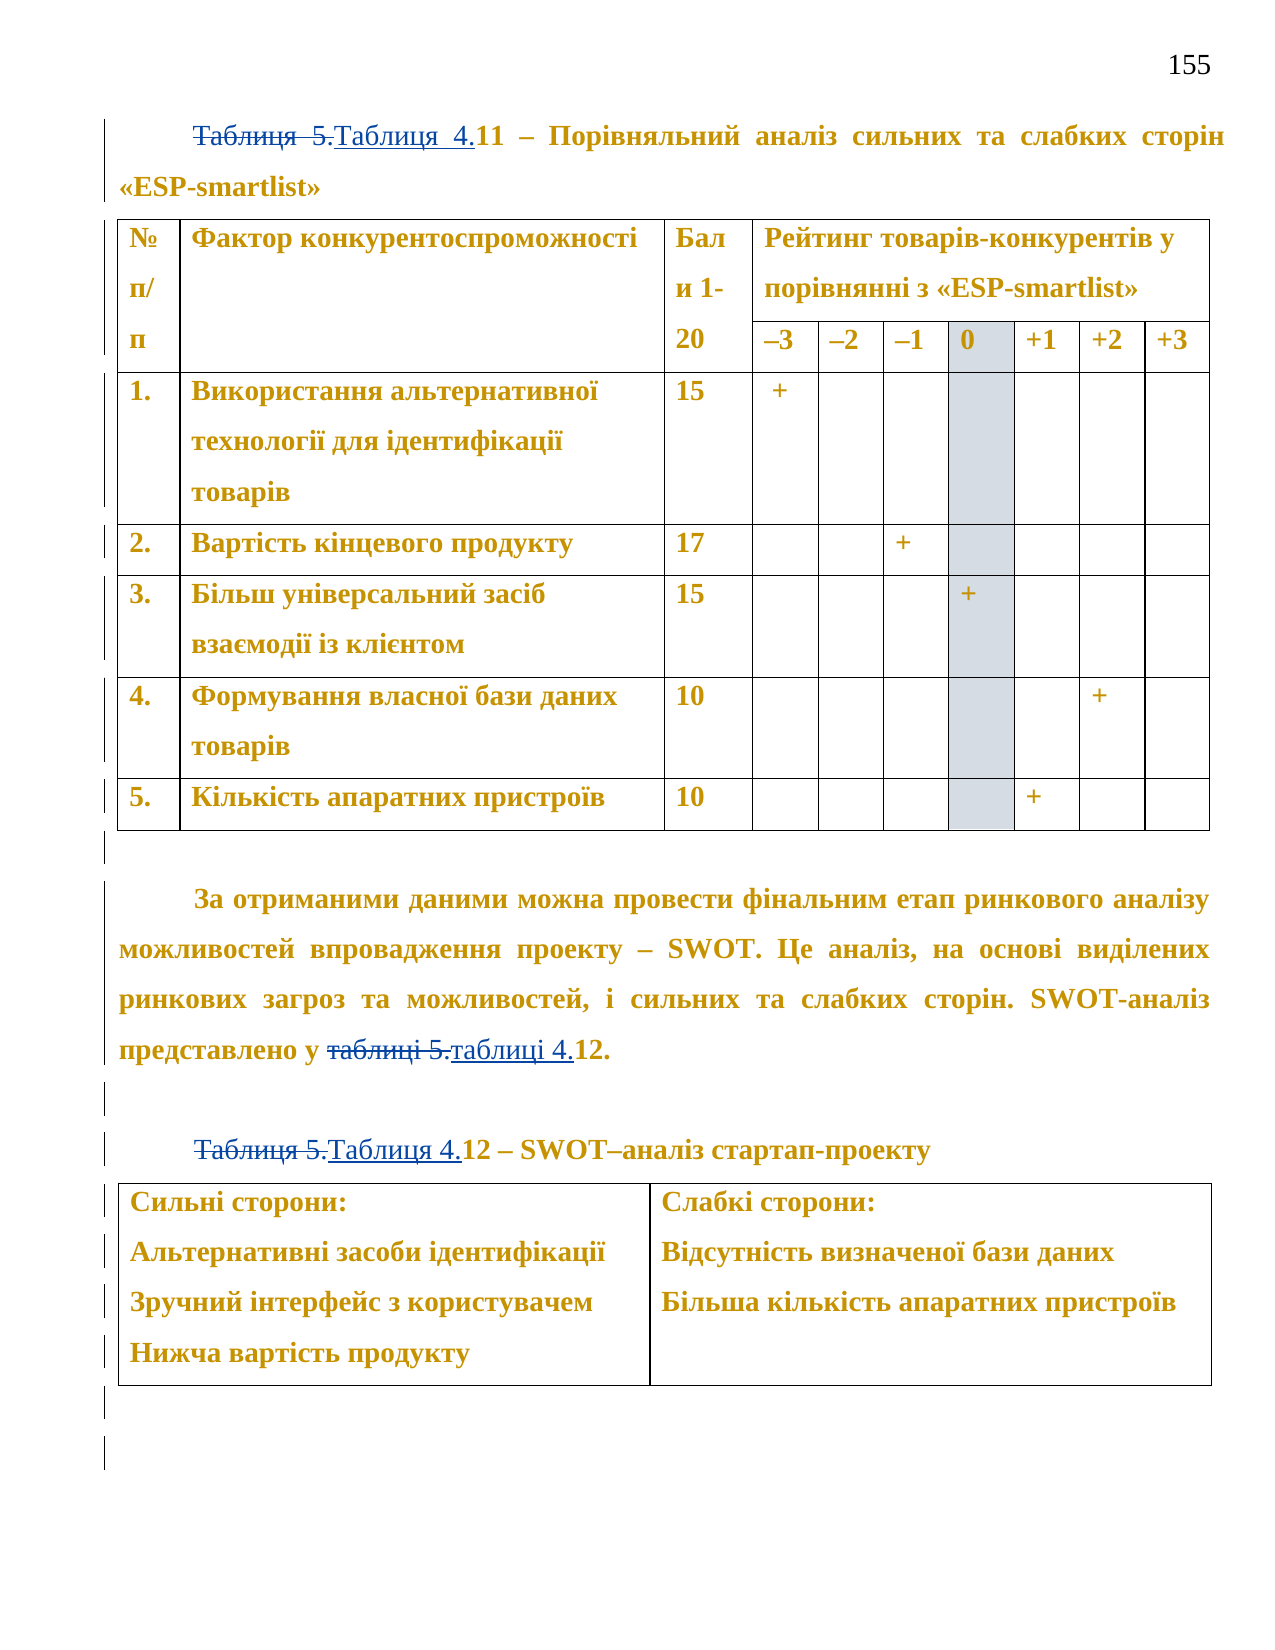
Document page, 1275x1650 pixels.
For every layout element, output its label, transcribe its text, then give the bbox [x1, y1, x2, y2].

table_cell [819, 576, 883, 677]
table_cell 17 [665, 525, 752, 575]
table_cell + [1080, 678, 1144, 778]
table_header Бали 1-20 [665, 220, 752, 372]
table_cell [819, 779, 883, 829]
table_cell [753, 779, 818, 829]
text За отриманими даними можна провести фінальним етап ринкового аналізу можливостей впровадження проекту – SWOT. Це аналіз, на основі виділених ринкових загроз та можливостей, і сильних та слабких сторін. SWOT-аналіз представлено у 12. [118, 881, 1211, 1065]
table_cell Більш універсальний засіб взаємодії із клієнтом [181, 576, 664, 677]
table_cell [1015, 576, 1079, 677]
table_cell 4. [118, 678, 179, 778]
table_cell [949, 779, 1014, 829]
table_cell 15 [665, 373, 752, 524]
table_cell Використання альтернативної технології для ідентифікації товарів [181, 373, 664, 524]
table_cell +2 [1080, 322, 1144, 372]
table_cell [819, 373, 883, 524]
table_cell Формування власної бази даних товарів [181, 678, 664, 778]
table_header № п/п [118, 220, 179, 372]
table_cell 10 [665, 779, 752, 829]
table_header Сильні сторони: Альтернативні засоби ідентифікації Зручний інтерфейс з користувачем Нижча вартість продукту [119, 1184, 649, 1385]
table_cell [753, 576, 818, 677]
table_cell [1015, 525, 1079, 575]
table_cell [1146, 779, 1209, 829]
table_cell [753, 678, 818, 778]
table_cell 5. [118, 779, 179, 829]
table_cell +1 [1015, 322, 1079, 372]
table_header Фактор конкурентоспроможності [181, 220, 664, 372]
table_cell [1080, 373, 1144, 524]
table_cell [884, 373, 948, 524]
table_cell [753, 525, 818, 575]
table_cell [1015, 678, 1079, 778]
table_cell [949, 373, 1014, 524]
table_cell [1146, 373, 1209, 524]
table_cell [884, 576, 948, 677]
table_cell [949, 678, 1014, 778]
table_cell [1080, 779, 1144, 829]
table_cell + [949, 576, 1014, 677]
table_cell + [884, 525, 948, 575]
table_cell +3 [1146, 322, 1209, 372]
table_cell [884, 779, 948, 829]
table_cell [1146, 576, 1209, 677]
text 11 – Порівняльний аналіз сильних та слабких сторін «ESP-smartlist» [118, 118, 1226, 202]
table_cell 0 [949, 322, 1014, 372]
table_header Рейтинг товарів-конкурентів у порівнянні з «ESP-smartlist» [753, 220, 1209, 321]
table_cell –2 [819, 322, 883, 372]
table_cell Вартість кінцевого продукту [181, 525, 664, 575]
table_cell 1. [118, 373, 179, 524]
table_cell 2. [118, 525, 179, 575]
table_cell [1146, 678, 1209, 778]
table_cell [884, 678, 948, 778]
table_cell [1080, 576, 1144, 677]
table_cell Кількість апаратних пристроїв [181, 779, 664, 829]
table_cell + [1015, 779, 1079, 829]
table_header Слабкі сторони: Відсутність визначеної бази даних Більша кількість апаратних пристроїв [651, 1184, 1211, 1385]
table_cell 10 [665, 678, 752, 778]
table_cell + [753, 373, 818, 524]
text 12 – SWOT–аналіз стартап-проекту [118, 1132, 1226, 1166]
table_cell –3 [753, 322, 818, 372]
table_cell [819, 525, 883, 575]
table_cell –1 [884, 322, 948, 372]
table_cell 3. [118, 576, 179, 677]
table_cell [1080, 525, 1144, 575]
table_cell [819, 678, 883, 778]
table_cell [949, 525, 1014, 575]
table_cell [1146, 525, 1209, 575]
table_cell [1015, 373, 1079, 524]
table_cell 15 [665, 576, 752, 677]
